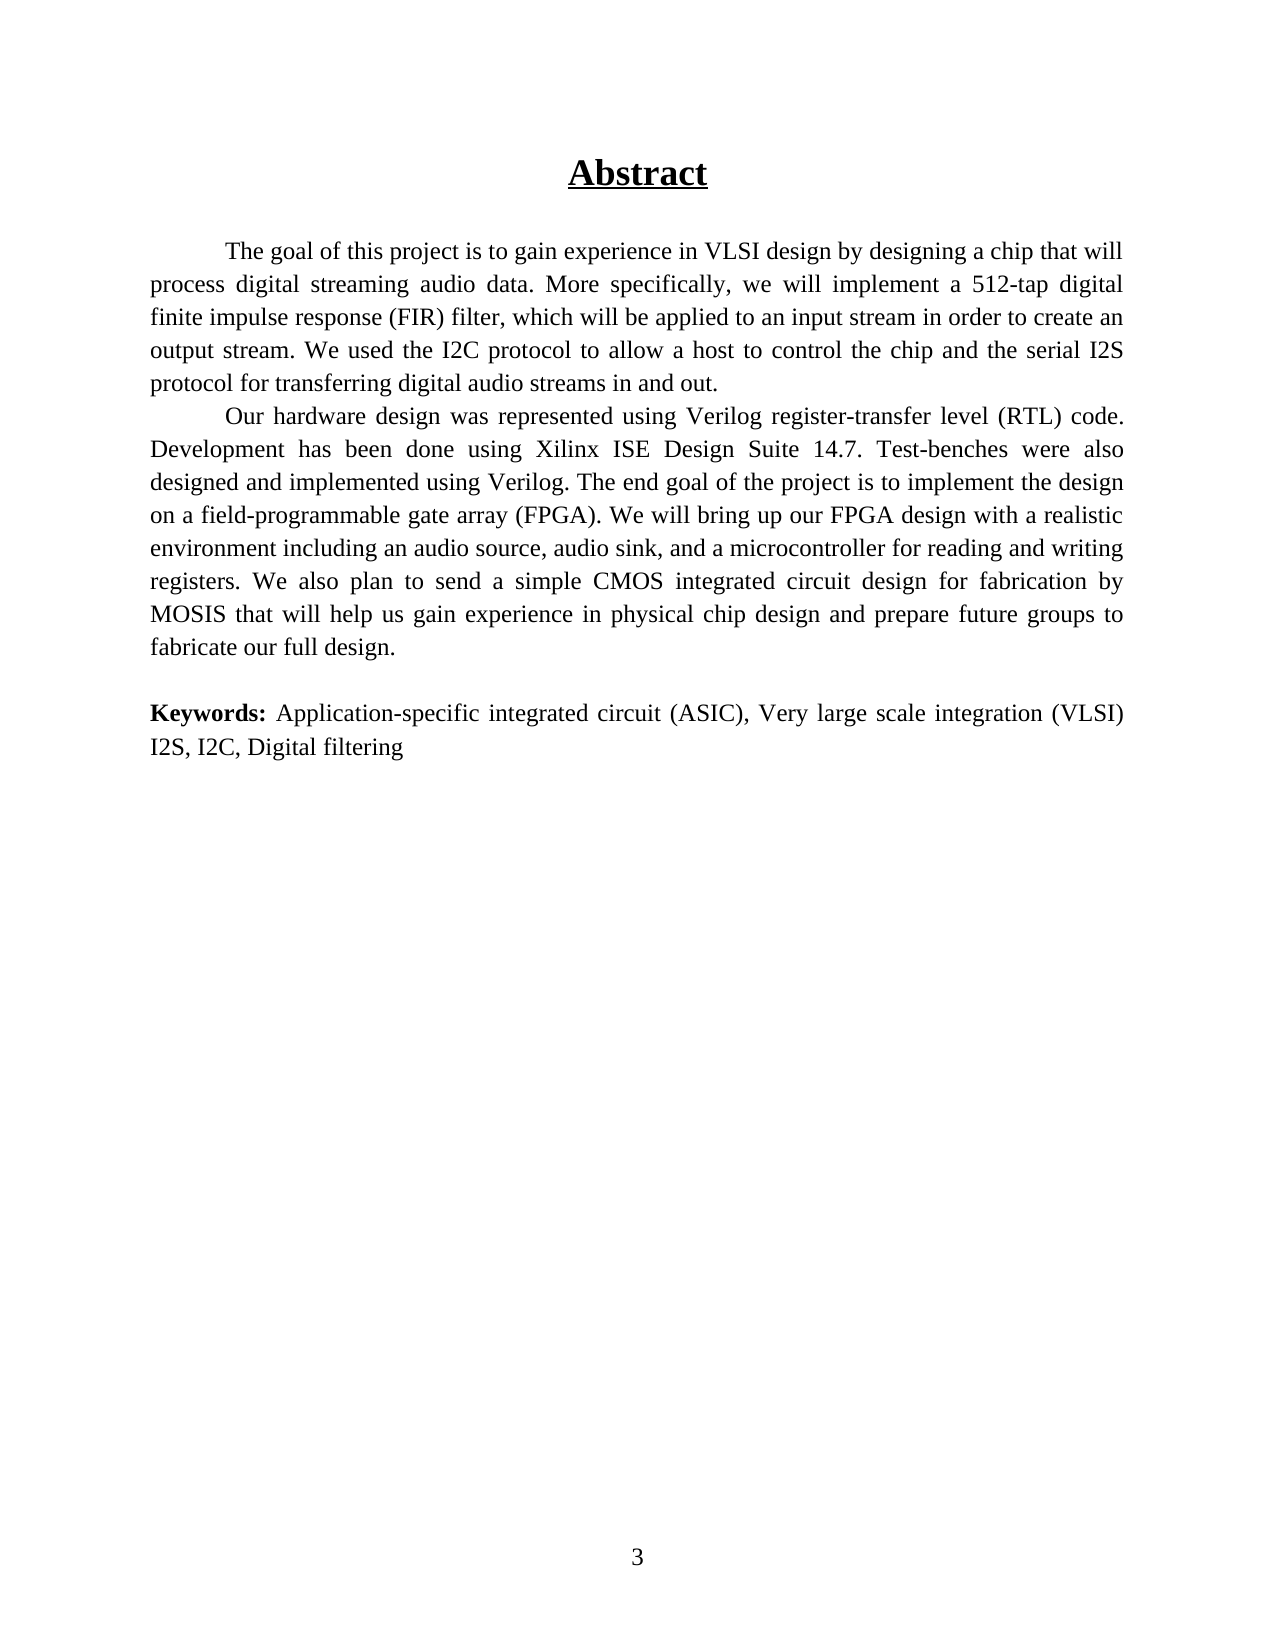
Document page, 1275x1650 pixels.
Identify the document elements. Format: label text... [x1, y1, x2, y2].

text Abstract [150, 150, 1125, 193]
text Our hardware design was represented using Verilog register-transfer level (RTL) code. Development has been done using Xilinx ISE Design Suite 14.7. Test-benches were also designed and implemented using Verilog. The end goal of the project is to implement the design on a field-programmable gate array (FPGA). We will bring up our FPGA design with a realistic environment including an audio source, audio sink, and a microcontroller for reading and writing registers. We also plan to send a simple CMOS integrated circuit design for fabrication by MOSIS that will help us gain experience in physical chip design and prepare future groups to fabricate our full design. [150, 401, 1125, 661]
text Keywords: Application-specific integrated circuit (ASIC), Very large scale integration (VLSI) I2S, I2C, Digital filtering [150, 698, 1125, 760]
text The goal of this project is to gain experience in VLSI design by designing a chip that will process digital streaming audio data. More specifically, we will implement a 512-tap digital finite impulse response (FIR) filter, which will be applied to an input stream in order to create an output stream. We used the I2C protocol to allow a host to control the chip and the serial I2S protocol for transferring digital audio streams in and out. [150, 236, 1125, 397]
